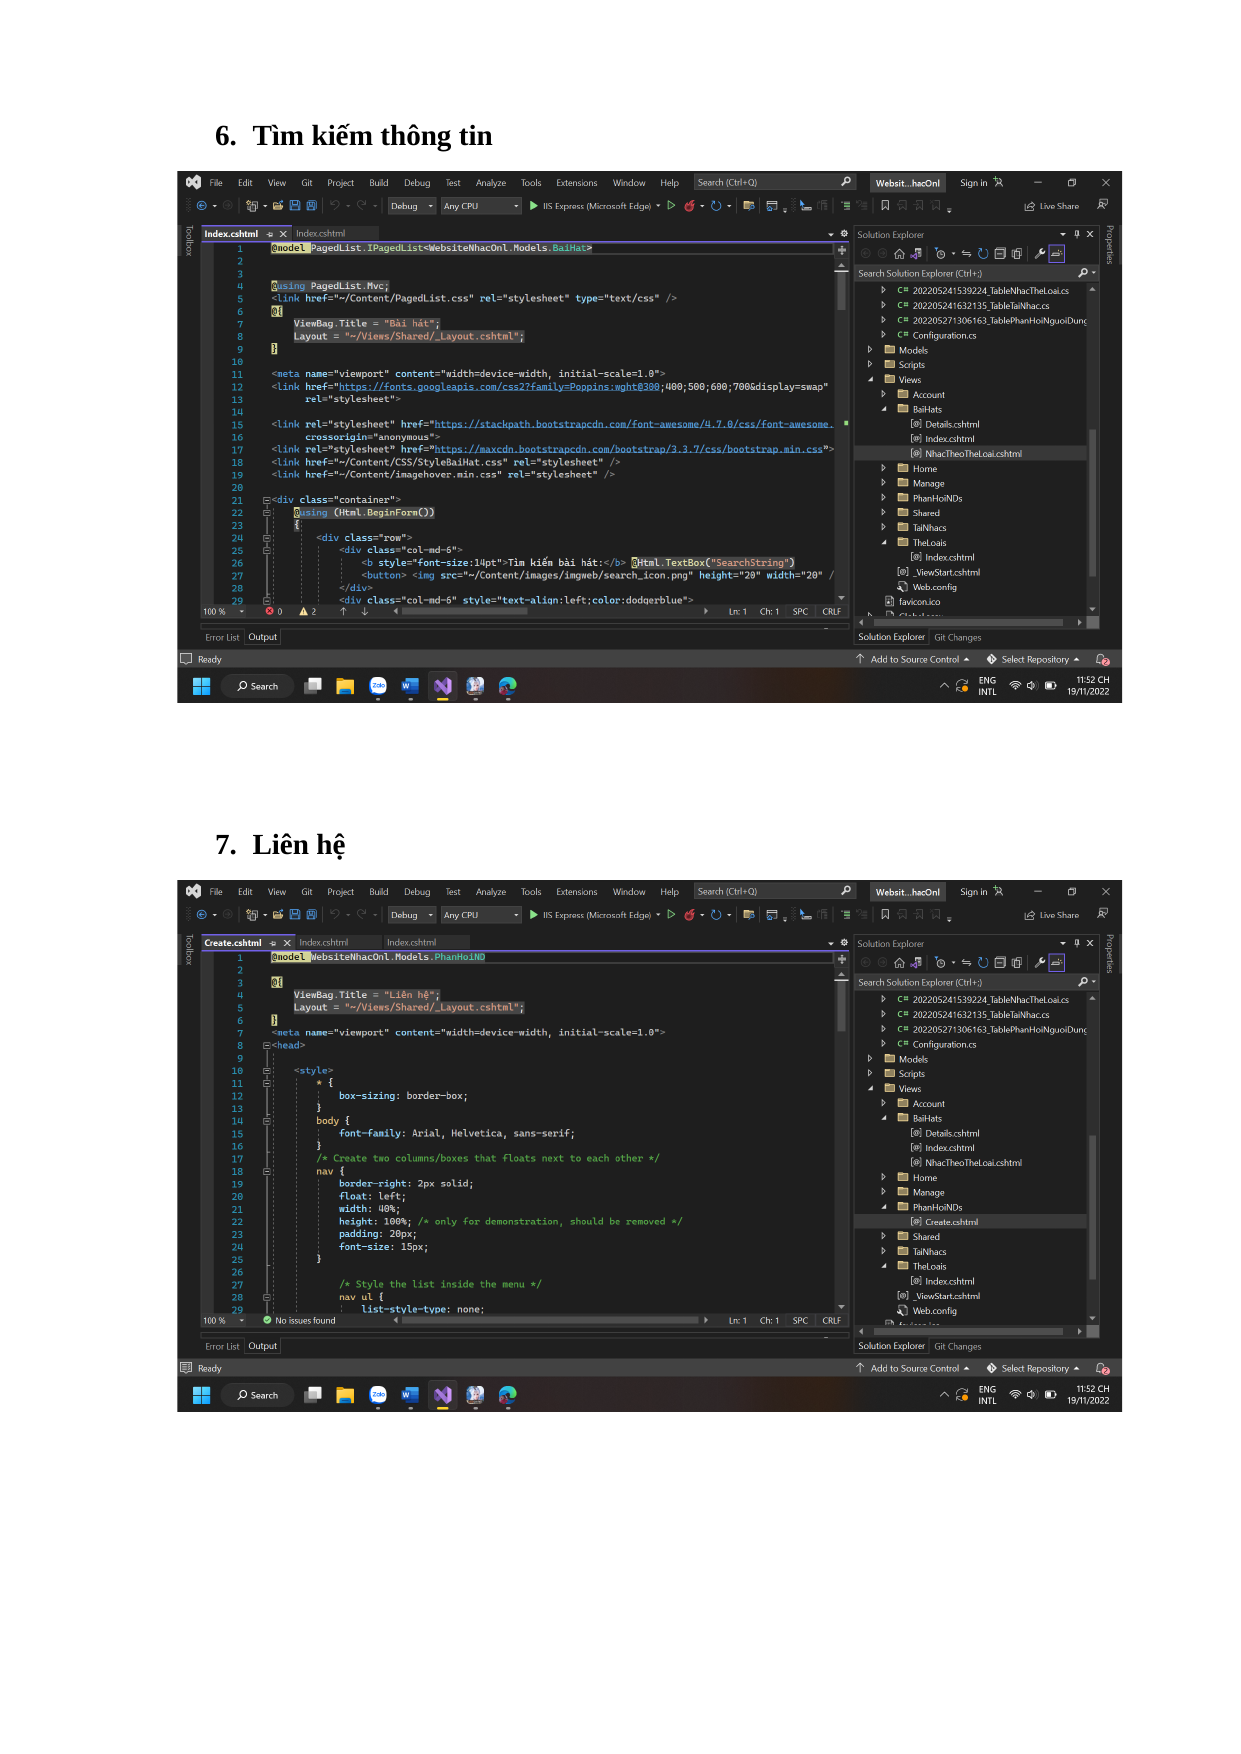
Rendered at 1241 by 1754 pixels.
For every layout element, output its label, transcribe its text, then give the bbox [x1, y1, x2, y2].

list Tìm kiếm thông tin [215, 118, 1122, 152]
picture [177, 171, 1123, 703]
picture [177, 880, 1123, 1412]
list Liên hệ [215, 827, 1122, 861]
